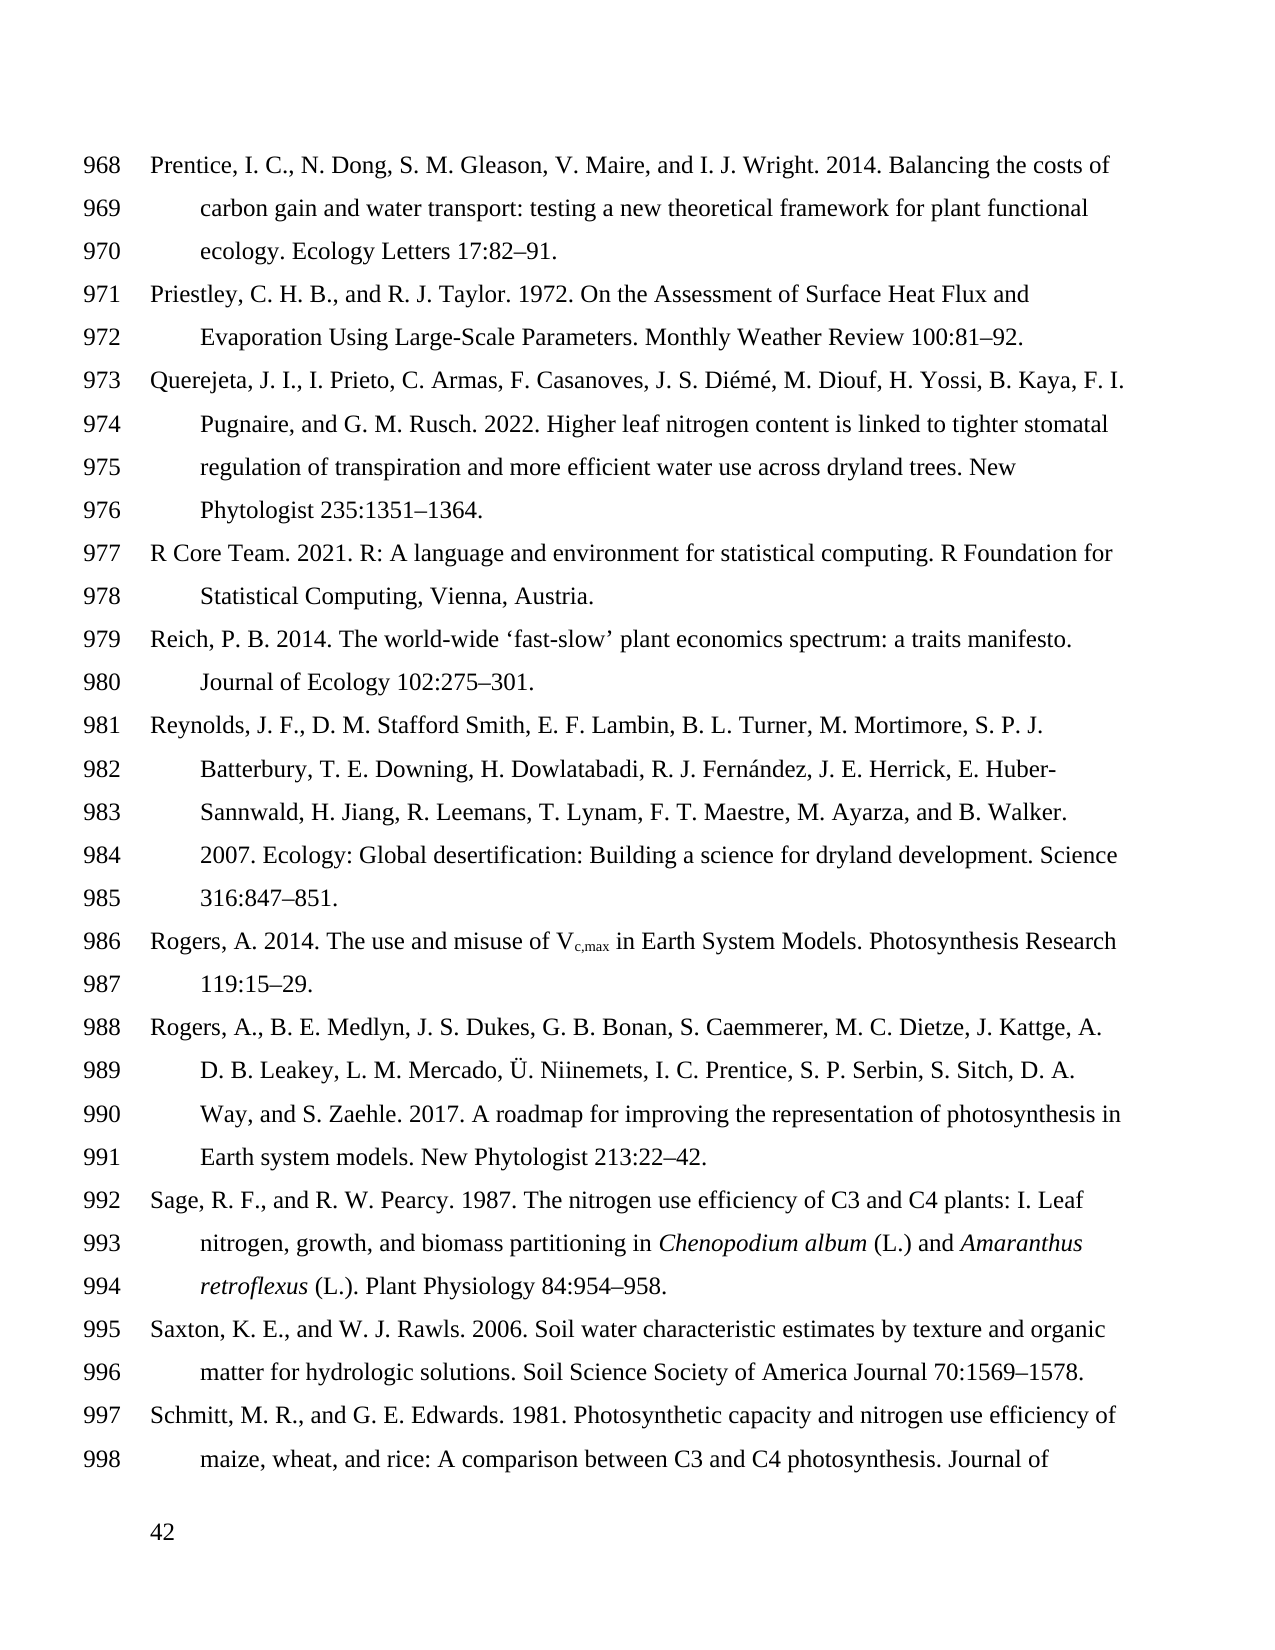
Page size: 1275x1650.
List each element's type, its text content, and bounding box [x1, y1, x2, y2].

text R Core Team. 2021. R: A language and environment for statistical computing. R Foundation for Statistical Computing, Vienna, Austria. [150, 538, 1125, 610]
text Priestley, C. H. B., and R. J. Taylor. 1972. On the Assessment of Surface Heat Flux and Evaporation Using Large-Scale Parameters. Monthly Weather Review 100:81–92. [150, 279, 1125, 351]
text Reynolds, J. F., D. M. Stafford Smith, E. F. Lambin, B. L. Turner, M. Mortimore, S. P. J. Batterbury, T. E. Downing, H. Dowlatabadi, R. J. Fernández, J. E. Herrick, E. Huber-Sannwald, H. Jiang, R. Leemans, T. Lynam, F. T. Maestre, M. Ayarza, and B. Walker. 2007. Ecology: Global desertification: Building a science for dryland development. Science 316:847–851. [150, 711, 1125, 912]
text Rogers, A., B. E. Medlyn, J. S. Dukes, G. B. Bonan, S. Caemmerer, M. C. Dietze, J. Kattge, A. D. B. Leakey, L. M. Mercado, Ü. Niinemets, I. C. Prentice, S. P. Serbin, S. Sitch, D. A. Way, and S. Zaehle. 2017. A roadmap for improving the representation of photosynthesis in Earth system models. New Phytologist 213:22–42. [150, 1012, 1125, 1171]
text Saxton, K. E., and W. J. Rawls. 2006. Soil water characteristic estimates by texture and organic matter for hydrologic solutions. Soil Science Society of America Journal 70:1569–1578. [150, 1314, 1125, 1386]
text Prentice, I. C., N. Dong, S. M. Gleason, V. Maire, and I. J. Wright. 2014. Balancing the costs of carbon gain and water transport: testing a new theoretical framework for plant functional ecology. Ecology Letters 17:82–91. [150, 150, 1125, 265]
text Reich, P. B. 2014. The world-wide ‘fast-slow’ plant economics spectrum: a traits manifesto. Journal of Ecology 102:275–301. [150, 624, 1125, 696]
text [150, 1401, 1125, 1472]
text Sage, R. F., and R. W. Pearcy. 1987. The nitrogen use efficiency of C3 and C4 plants: I. Leaf nitrogen, growth, and biomass partitioning in Chenopodium album (L.) and Amaranthus retroflexus (L.). Plant Physiology 84:954–958. [150, 1185, 1125, 1300]
text Querejeta, J. I., I. Prieto, C. Armas, F. Casanoves, J. S. Diémé, M. Diouf, H. Yossi, B. Kaya, F. I. Pugnaire, and G. M. Rusch. 2022. Higher leaf nitrogen content is linked to tighter stomatal regulation of transpiration and more efficient water use across dryland trees. New Phytologist 235:1351–1364. [150, 366, 1125, 524]
text Rogers, A. 2014. The use and misuse of Vc,max in Earth System Models. Photosynthesis Research 119:15–29. [150, 926, 1125, 998]
